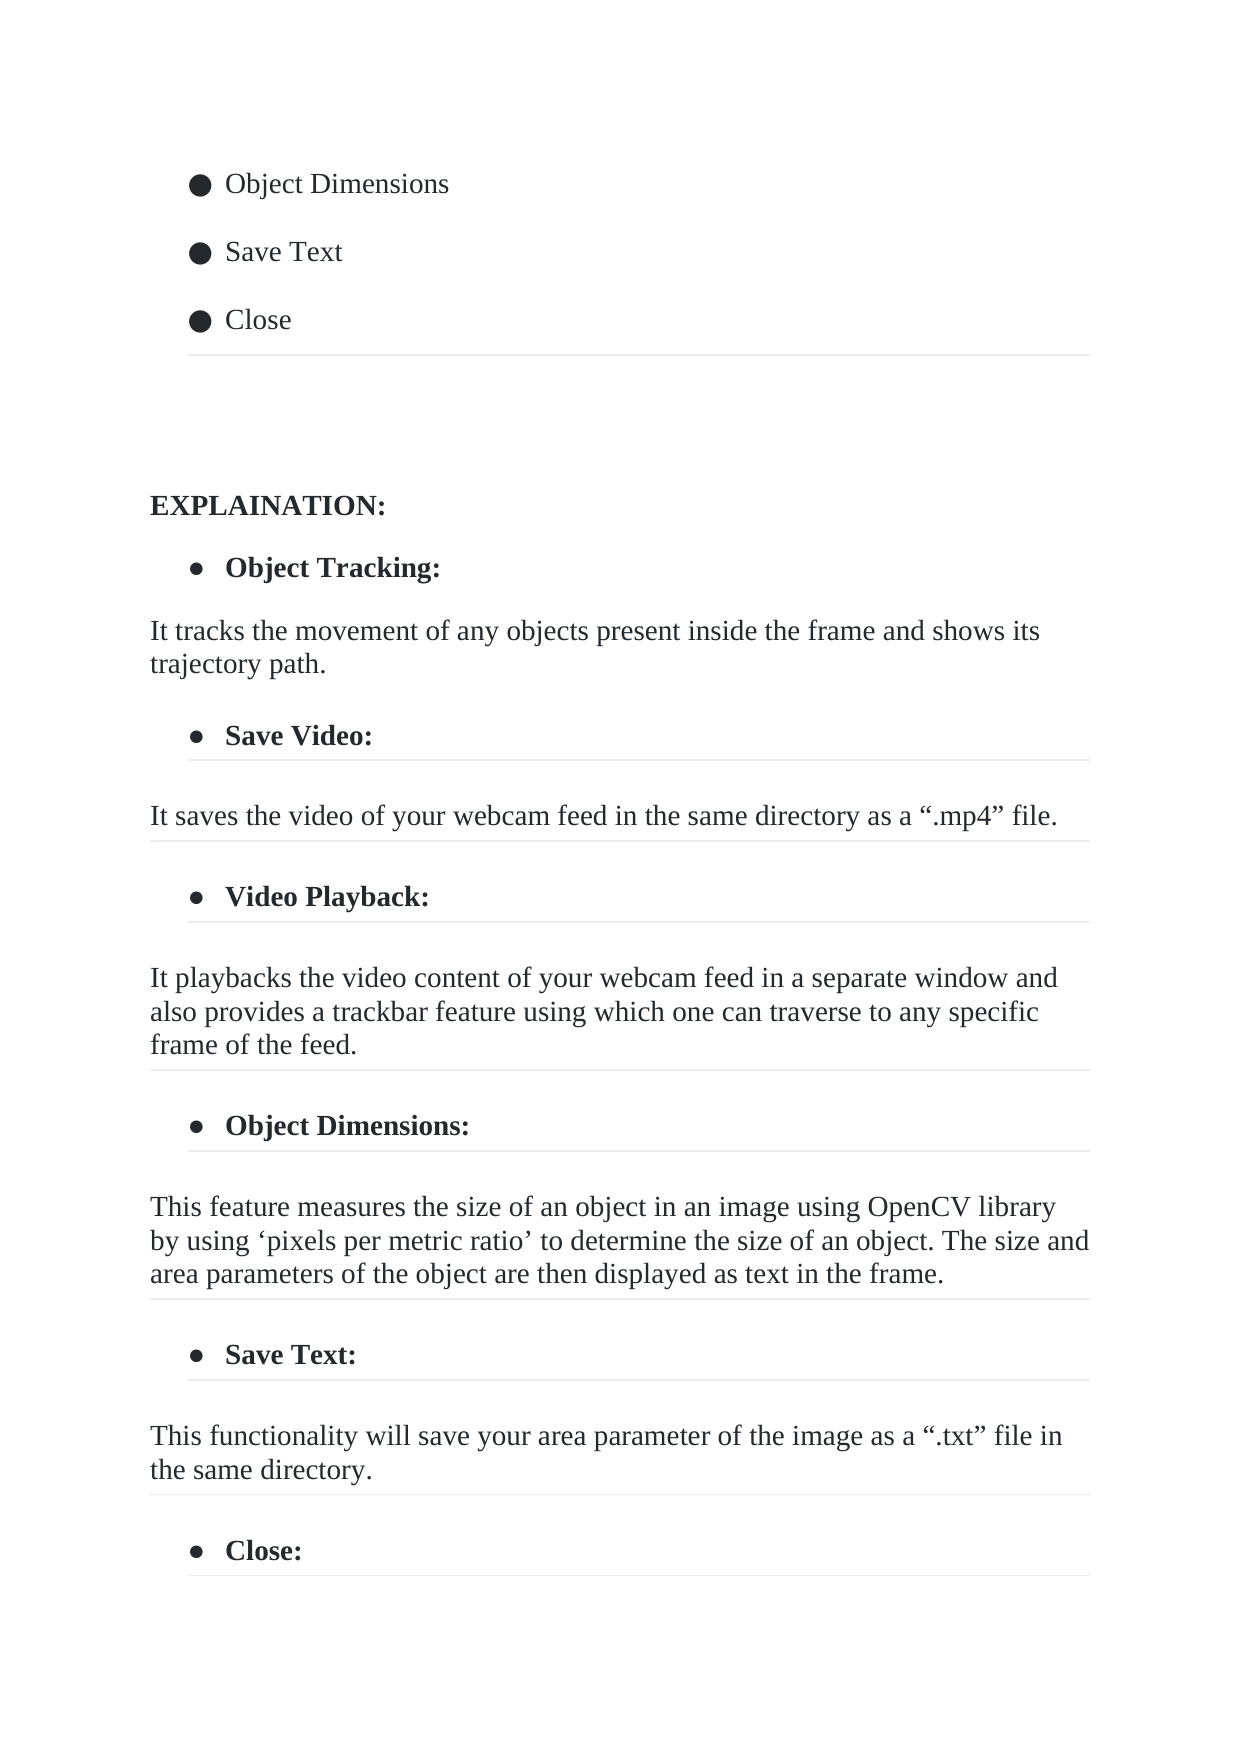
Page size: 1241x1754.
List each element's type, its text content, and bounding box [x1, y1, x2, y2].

text This feature measures the size of an object in an image using OpenCV library by using ‘pixels per metric ratio’ to determine the size of an object. The size and area parameters of the object are then displayed as text in the frame. [150, 1189, 1090, 1298]
list Save Text: [187, 1337, 1090, 1381]
list Save Video: [187, 718, 1090, 761]
list Object Dimensions: [187, 1108, 1090, 1152]
text EXPLAINATION: [150, 488, 1090, 521]
list Close [187, 286, 1090, 356]
text It tracks the movement of any objects present inside the frame and shows its trajectory path. [150, 613, 1090, 680]
text This functionality will save your area parameter of the image as a “.txt” file in the same directory. [150, 1418, 1090, 1494]
text It saves the video of your webcam feed in the same directory as a “.mp4” file. [150, 798, 1090, 840]
list Save Text [187, 218, 1090, 286]
text It playbacks the video content of your webcam feed in a separate window and also provides a trackbar feature using which one can traverse to any specific frame of the feed. [150, 960, 1090, 1069]
list Video Playback: [187, 879, 1090, 923]
list Object Tracking: [187, 550, 1090, 584]
list Close: [187, 1533, 1090, 1576]
list Object Dimensions [187, 150, 1090, 218]
